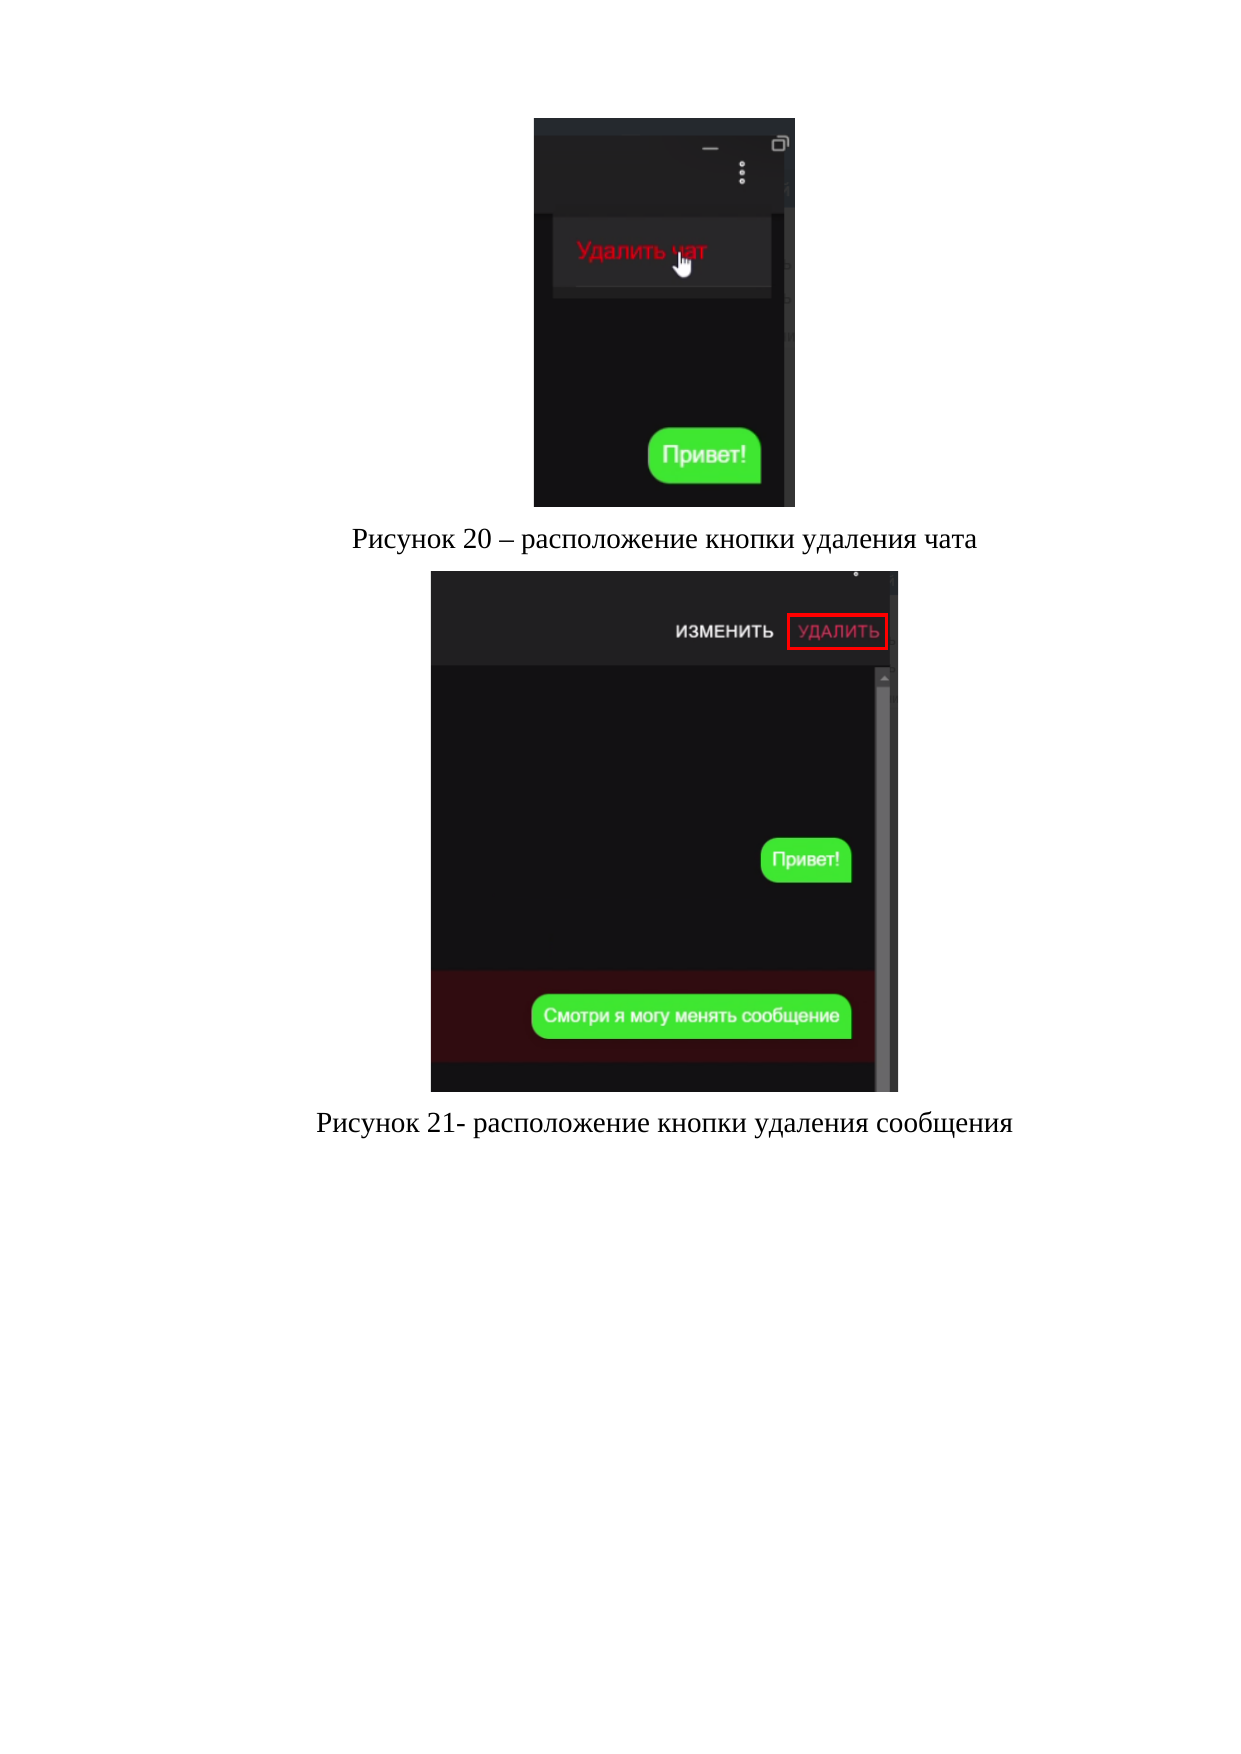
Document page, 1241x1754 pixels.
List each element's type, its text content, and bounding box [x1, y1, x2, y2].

picture [430, 571, 899, 1092]
text Рисунок 20 – расположение кнопки удаления чата [177, 521, 1152, 554]
text Рисунок 21- расположение кнопки удаления сообщения [177, 1105, 1152, 1139]
picture [533, 118, 795, 507]
